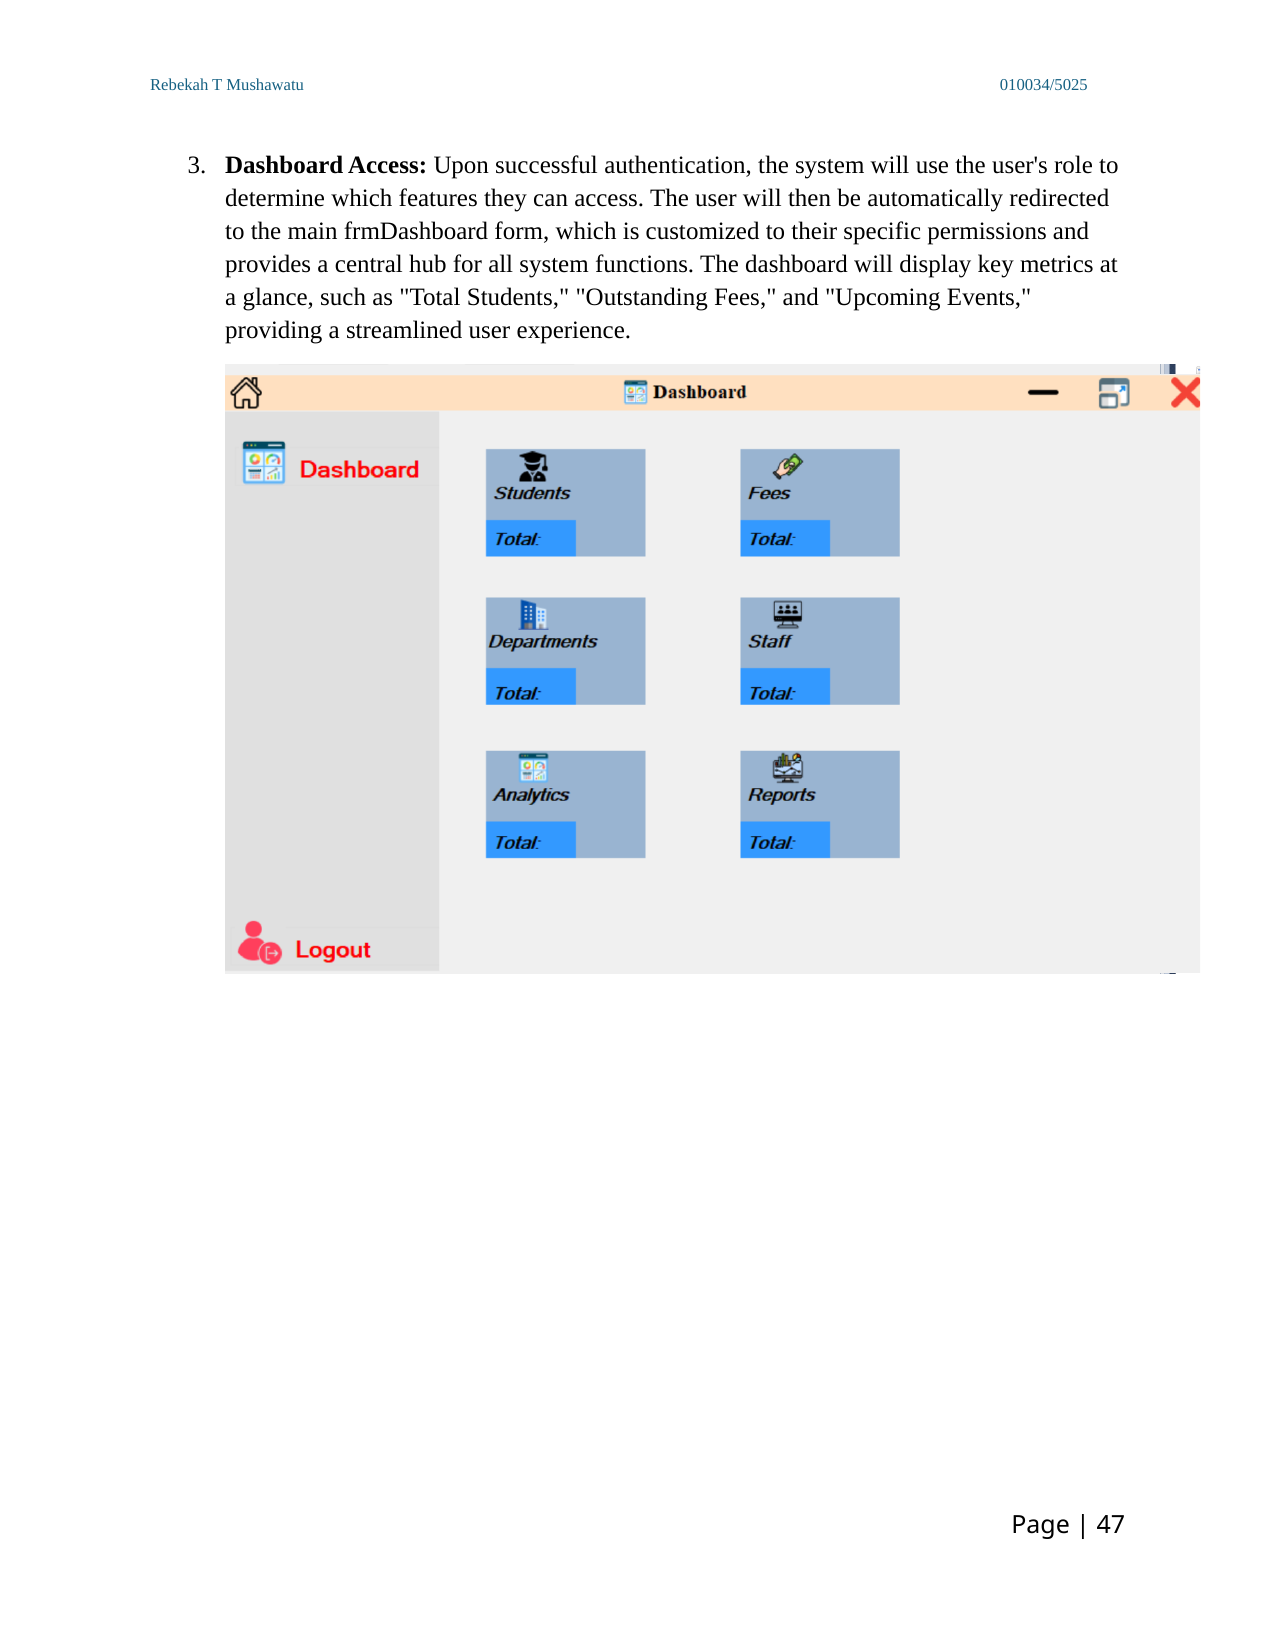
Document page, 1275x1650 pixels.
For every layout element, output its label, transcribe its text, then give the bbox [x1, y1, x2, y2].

list Dashboard Access: Upon successful authentication, the system will use the user's role to determine which features they can access. The user will then be automatically redirected to the main frmDashboard form, which is customized to their specific permissions and provides a central hub for all system functions. The dashboard will display key metrics at a glance, such as "Total Students," "Outstanding Fees," and "Upcoming Events," providing a streamlined user experience. [187, 150, 1125, 344]
picture [225, 364, 1200, 974]
